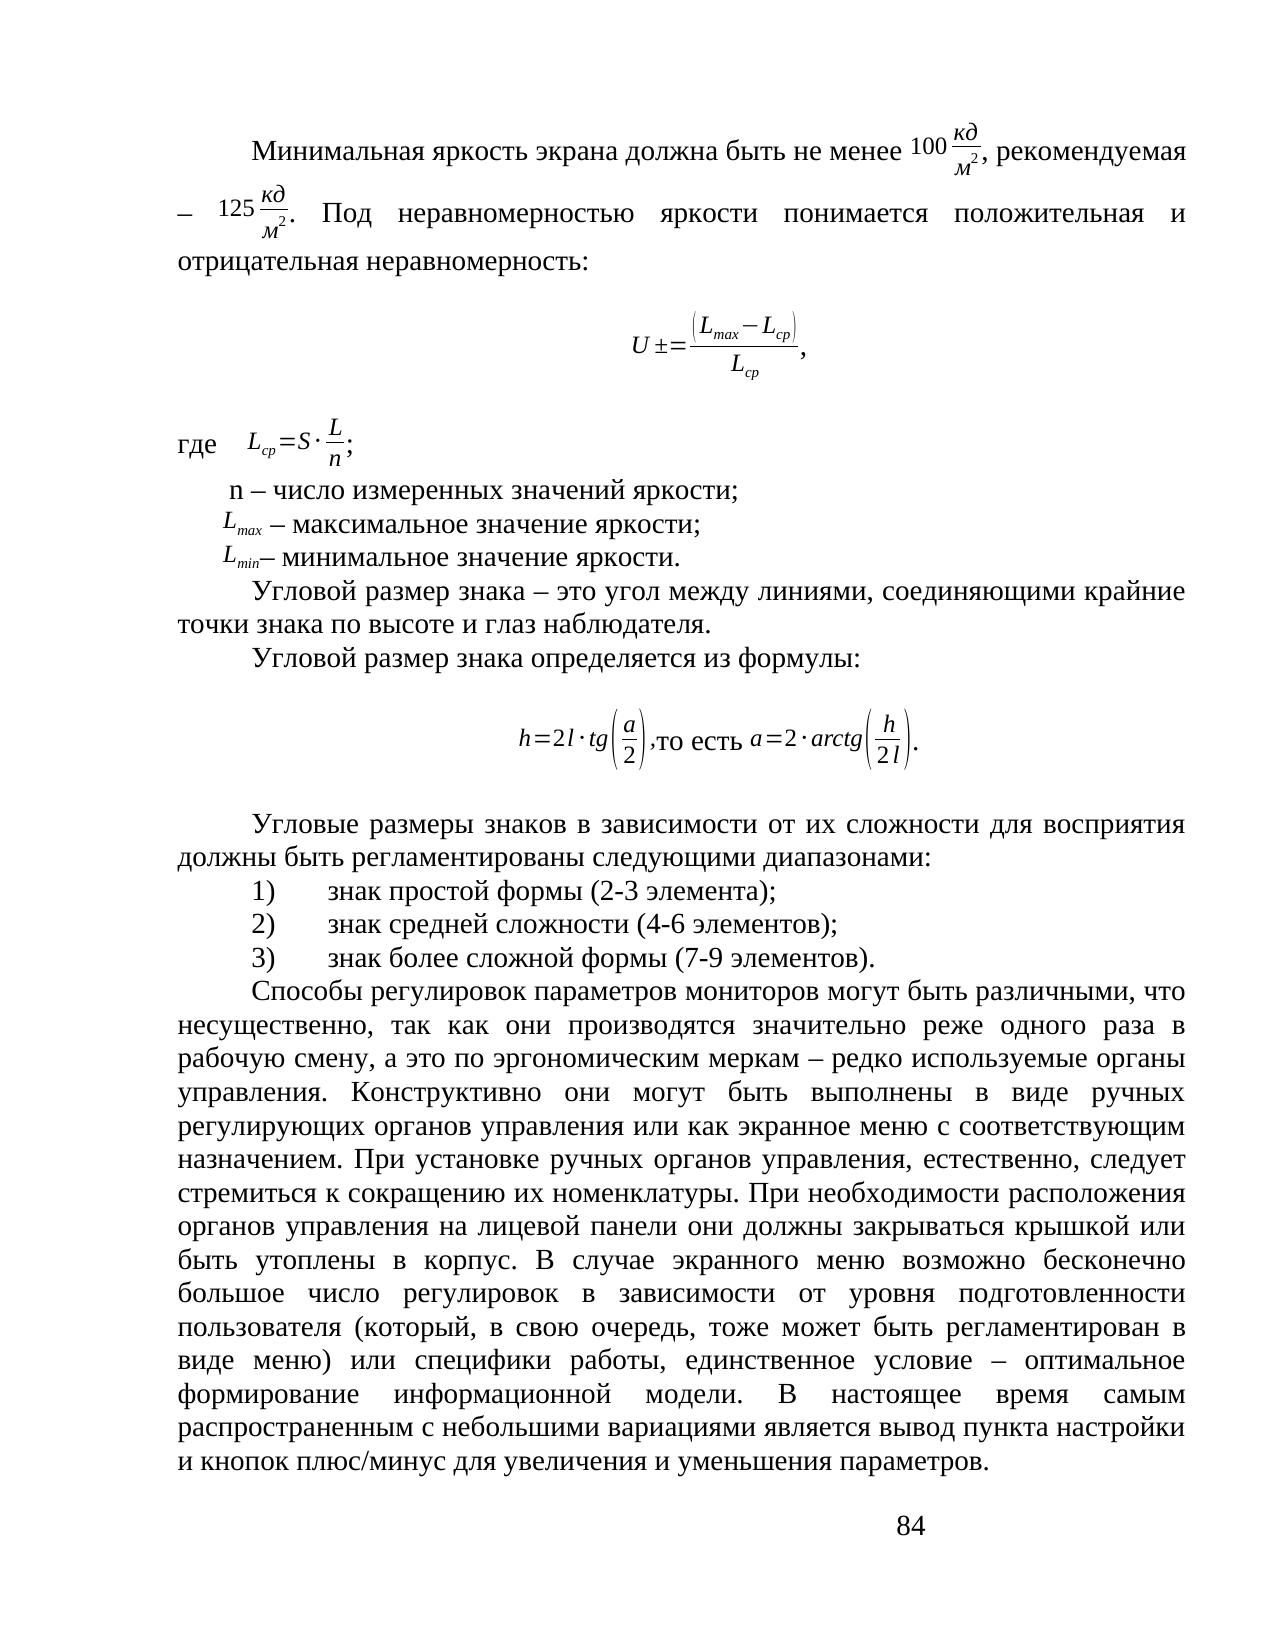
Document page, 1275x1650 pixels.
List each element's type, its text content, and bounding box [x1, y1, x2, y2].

text n – число измеренных значений яркости; [177, 472, 1186, 506]
text Угловые размеры знаков в зависимости от их сложности для восприятия должны быть регламентированы следующими диапазонами: [177, 806, 1186, 873]
list знак более сложной формы (7-9 элементов). [177, 940, 1186, 973]
text где ; [177, 413, 1186, 472]
text – минимальное значение яркости. [177, 539, 1186, 573]
text Минимальная яркость экрана должна быть не менее , рекомендуемая – . Под неравномерностью яркости понимается положительная и отрицательная неравномерность: [177, 118, 1186, 277]
text – максимальное значение яркости; [177, 506, 1186, 539]
text , [177, 310, 1186, 380]
list знак средней сложности (4-6 элементов); [177, 906, 1186, 940]
text Способы регулировок параметров мониторов могут быть различными, что несущественно, так как они производятся значительно реже одного раза в рабочую смену, а это по эргономическим меркам – редко используемые органы управления. Конструктивно они могут быть выполнены в виде ручных регулирующих органов управления или как экранное меню с соответствующим назначением. При установке ручных органов управления, естественно, следует стремиться к сокращению их номенклатуры. При необходимости расположения органов управления на лицевой панели они должны закрываться крышкой или быть утоплены в корпус. В случае экранного меню возможно бесконечно большое число регулировок в зависимости от уровня подготовленности пользователя (который, в свою очередь, тоже может быть регламентирован в виде меню) или специфики работы, единственное условие – оптимальное формирование информационной модели. В настоящее время самым распространенным с небольшими вариациями является вывод пункта настройки и кнопок плюс/минус для увеличения и уменьшения параметров. [177, 973, 1186, 1477]
text то есть . [177, 707, 1186, 772]
text Угловой размер знака – это угол между линиями, соединяющими крайние точки знака по высоте и глаз наблюдателя. [177, 573, 1186, 640]
list знак простой формы (2-3 элемента); [177, 873, 1186, 906]
text Угловой размер знака определяется из формулы: [177, 640, 1186, 674]
